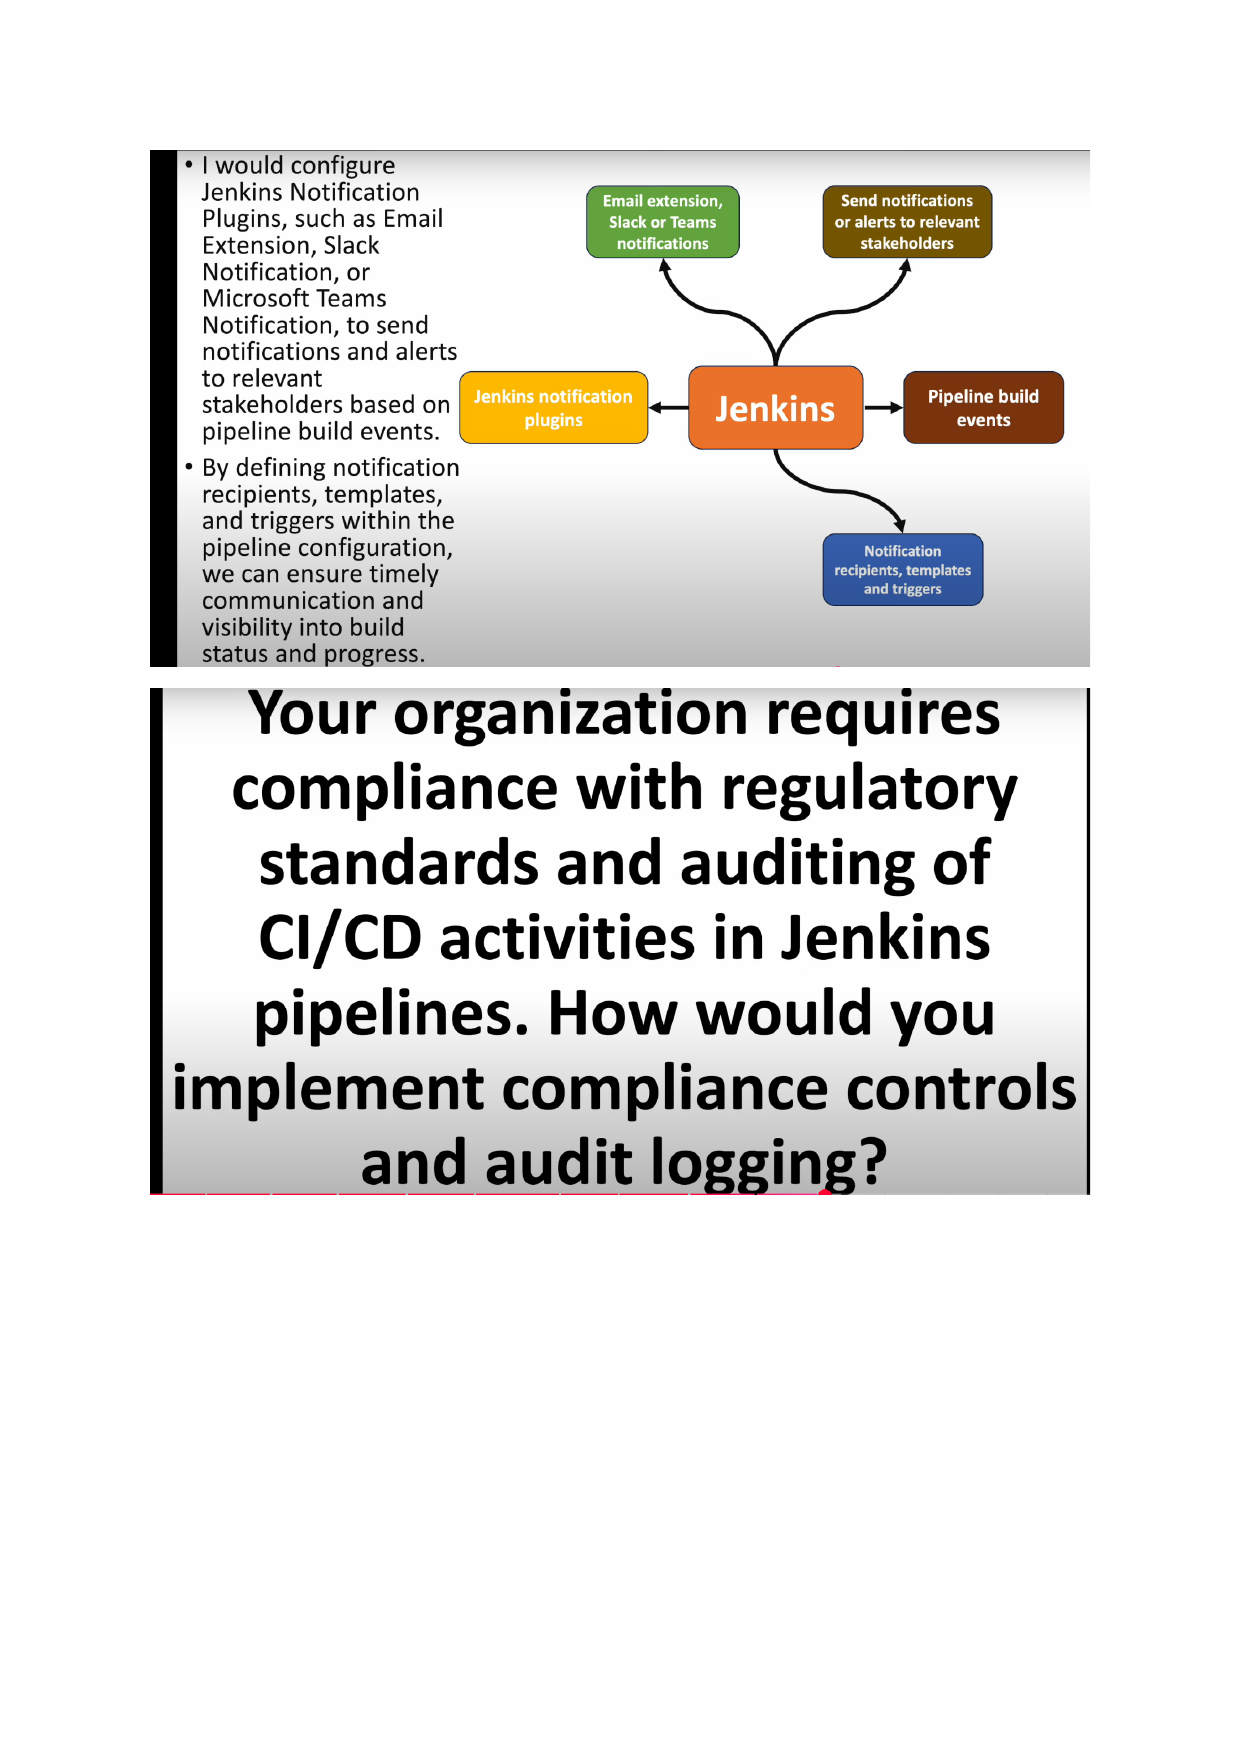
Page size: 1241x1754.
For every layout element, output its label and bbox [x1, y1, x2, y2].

picture [150, 150, 1091, 667]
picture [150, 688, 1091, 1195]
